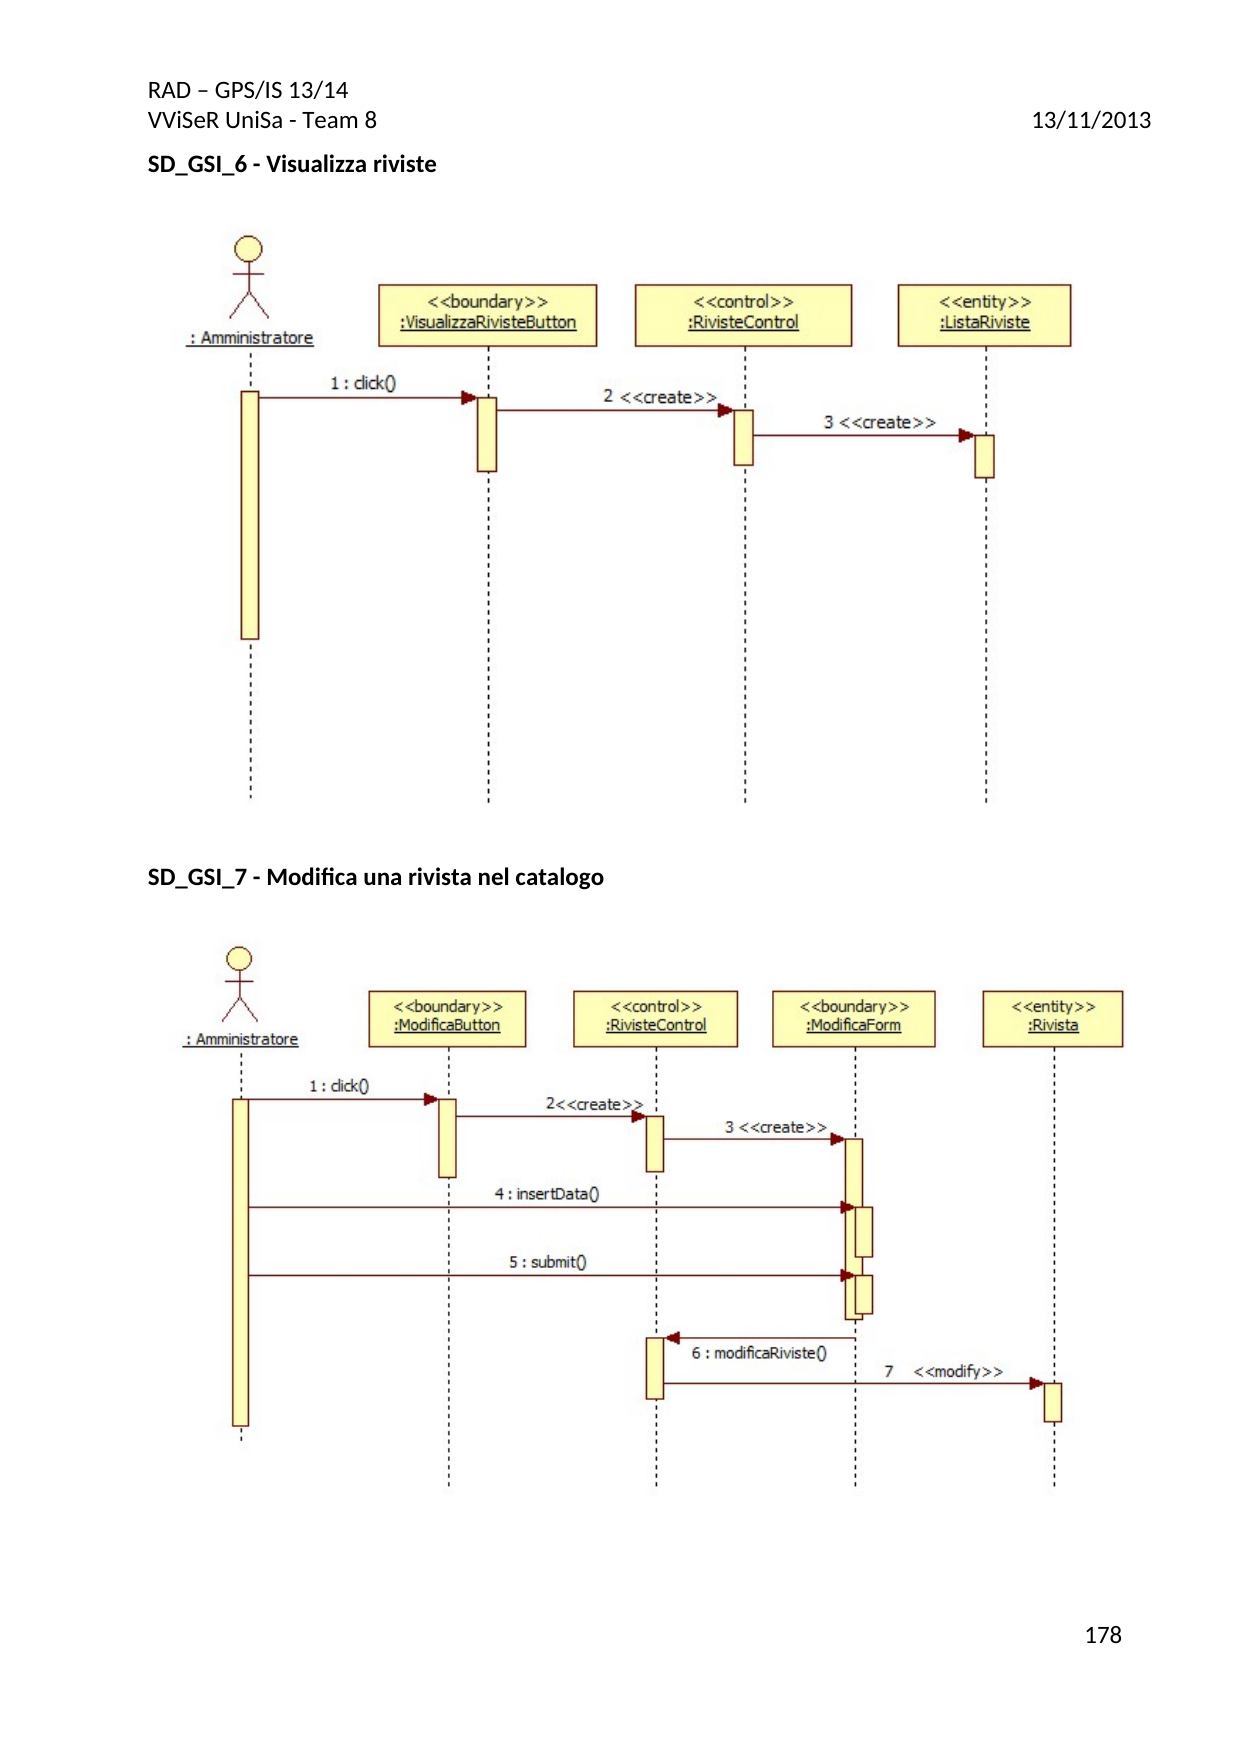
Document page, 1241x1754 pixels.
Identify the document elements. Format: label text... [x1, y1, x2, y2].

picture [147, 917, 1152, 1515]
text SD_GSI_7 - Modifica una rivista nel catalogo [148, 861, 1122, 891]
text SD_GSI_6 - Visualizza riviste [148, 148, 1122, 178]
picture [147, 203, 1103, 836]
